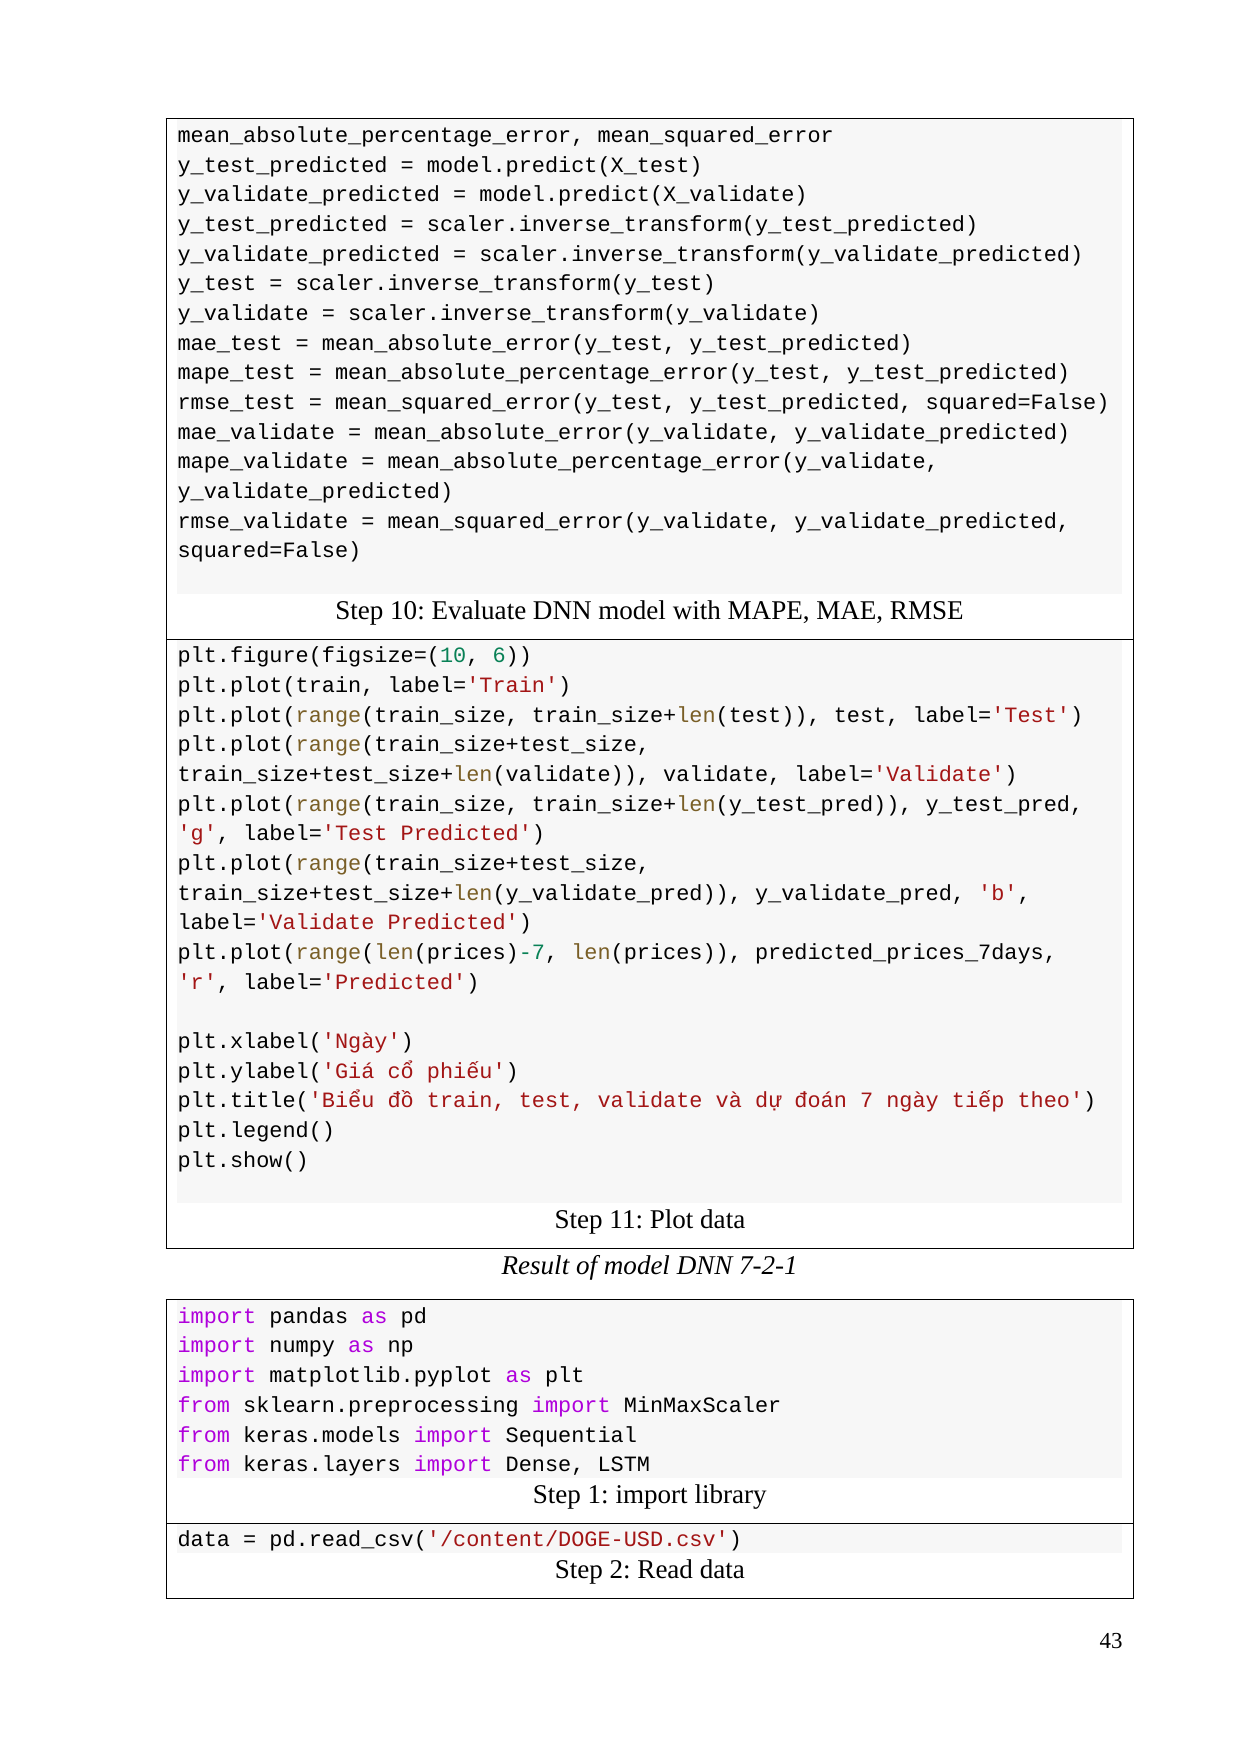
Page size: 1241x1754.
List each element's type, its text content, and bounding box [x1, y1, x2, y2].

table_header import pandas as pd import numpy as np import matplotlib.pyplot as plt from sklearn.preprocessing import MinMaxScaler from keras.models import Sequential from keras.layers import Dense, LSTM Step 1: import library [167, 1300, 1133, 1522]
table_cell data = pd.read_csv('/content/DOGE-USD.csv') Step 2: Read data [167, 1524, 1133, 1597]
text Result of model DNN 7-2-1 [177, 1249, 1122, 1280]
table_cell plt.figure(figsize=(10, 6)) plt.plot(train, label='Train') plt.plot(range(train_size, train_size+len(test)), test, label='Test') plt.plot(range(train_size+test_size, train_size+test_size+len(validate)), validate, label='Validate') plt.plot(range(train_size, train_size+len(y_test_pred)), y_test_pred, 'g', label='Test Predicted') plt.plot(range(train_size+test_size, train_size+test_size+len(y_validate_pred)), y_validate_pred, 'b', label='Validate Predicted') plt.plot(range(len(prices)-7, len(prices)), predicted_prices_7days, 'r', label='Predicted') plt.xlabel('Ngày') plt.ylabel('Giá cổ phiếu') plt.title('Biểu đồ train, test, validate và dự đoán 7 ngày tiếp theo') plt.legend() plt.show() Step 11: Plot data [167, 640, 1133, 1248]
